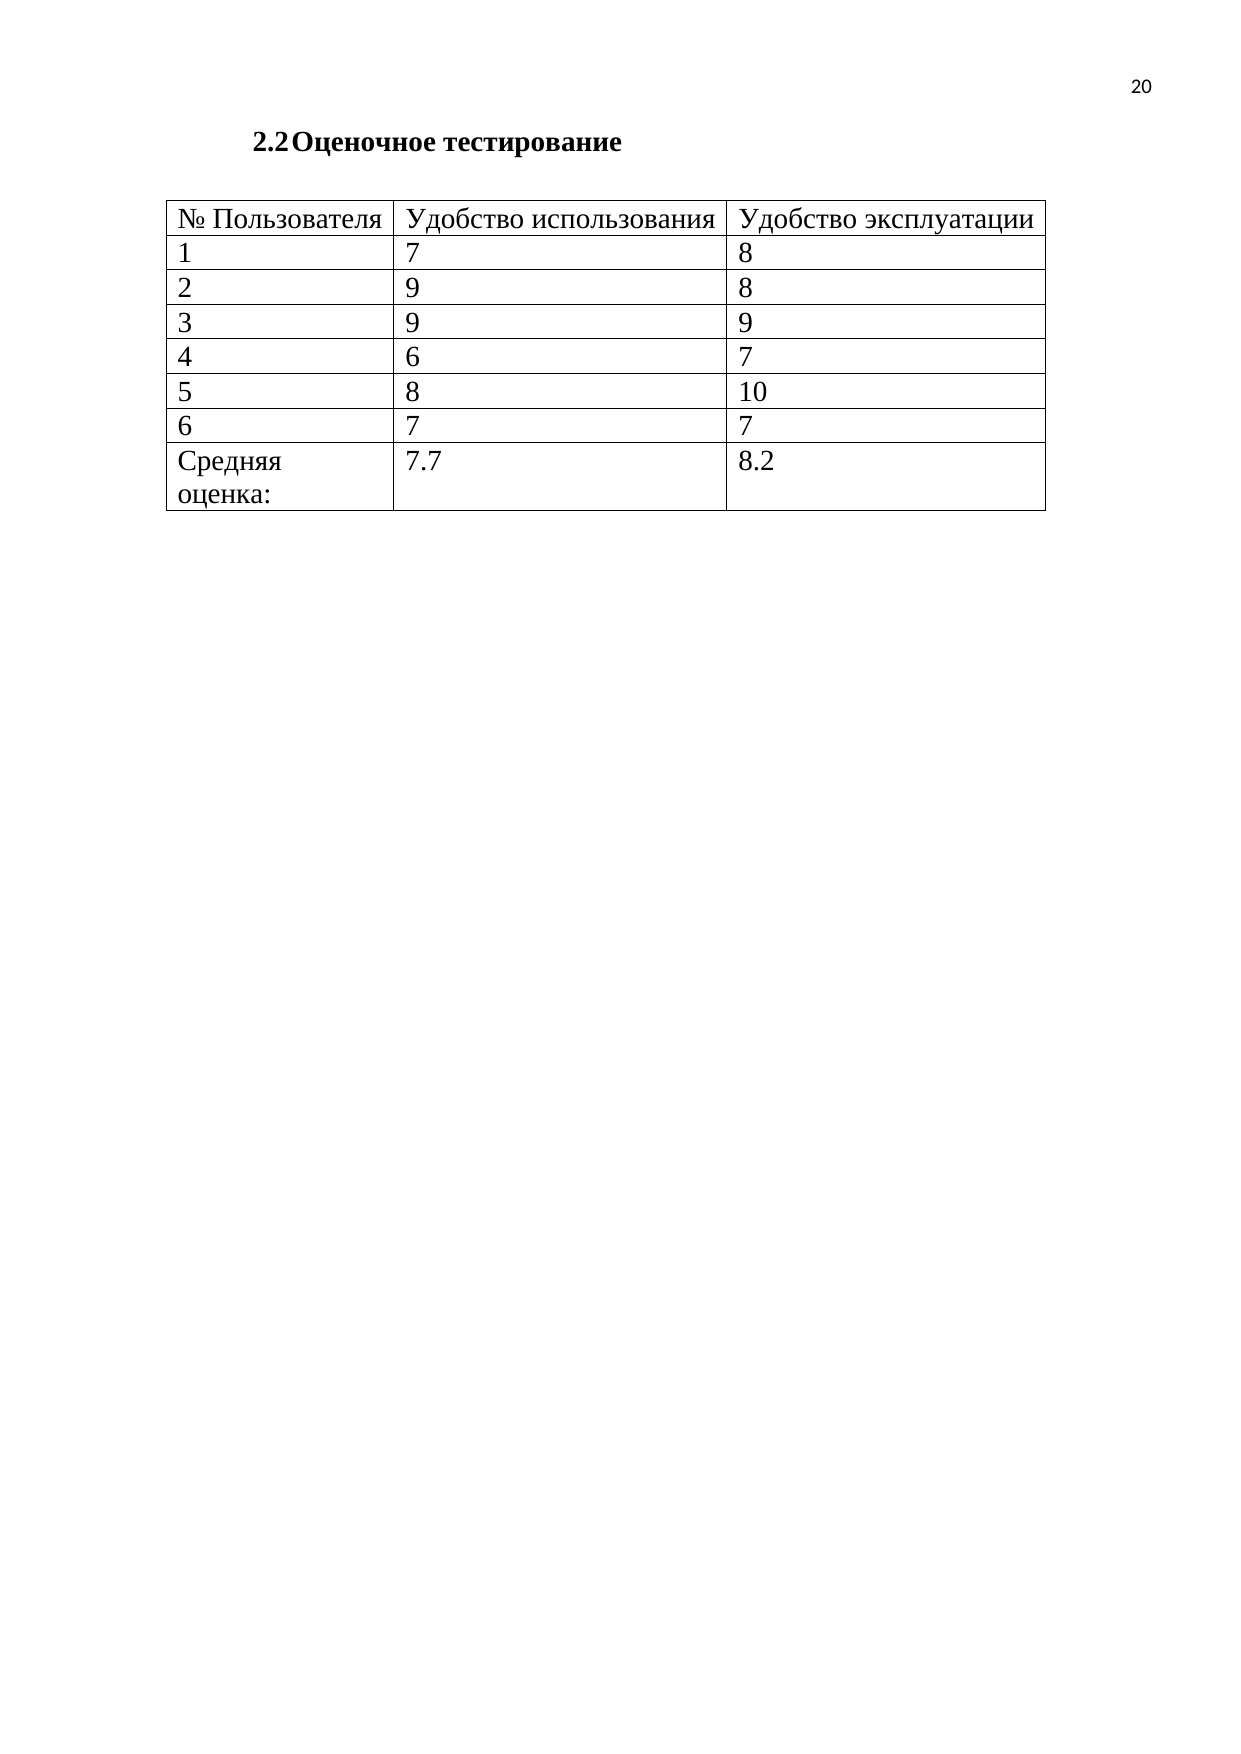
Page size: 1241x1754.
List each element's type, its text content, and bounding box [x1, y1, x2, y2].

table_header № Пользователя [167, 201, 393, 234]
table_cell 7.7 [394, 443, 726, 510]
table_cell 7 [727, 409, 1045, 442]
table_cell 2 [167, 270, 393, 304]
table_cell 3 [167, 305, 393, 338]
table_cell 6 [167, 409, 393, 442]
table_cell 5 [167, 374, 393, 407]
table_cell 10 [727, 374, 1045, 407]
subtitle Оценочное тестирование [252, 124, 1152, 158]
table_cell 7 [727, 339, 1045, 373]
table_cell 8 [727, 236, 1045, 269]
table_cell 4 [167, 339, 393, 373]
table_cell 9 [727, 305, 1045, 338]
table_cell 1 [167, 236, 393, 269]
table_cell Средняя оценка: [167, 443, 393, 510]
table_cell 7 [394, 409, 726, 442]
table_cell 9 [394, 270, 726, 304]
table_cell 6 [394, 339, 726, 373]
table_cell 8.2 [727, 443, 1045, 510]
table_header Удобство эксплуатации [727, 201, 1045, 234]
table_cell 7 [394, 236, 726, 269]
table_cell 9 [394, 305, 726, 338]
table_header Удобство использования [394, 201, 726, 234]
table_cell 8 [394, 374, 726, 407]
table_cell 8 [727, 270, 1045, 304]
